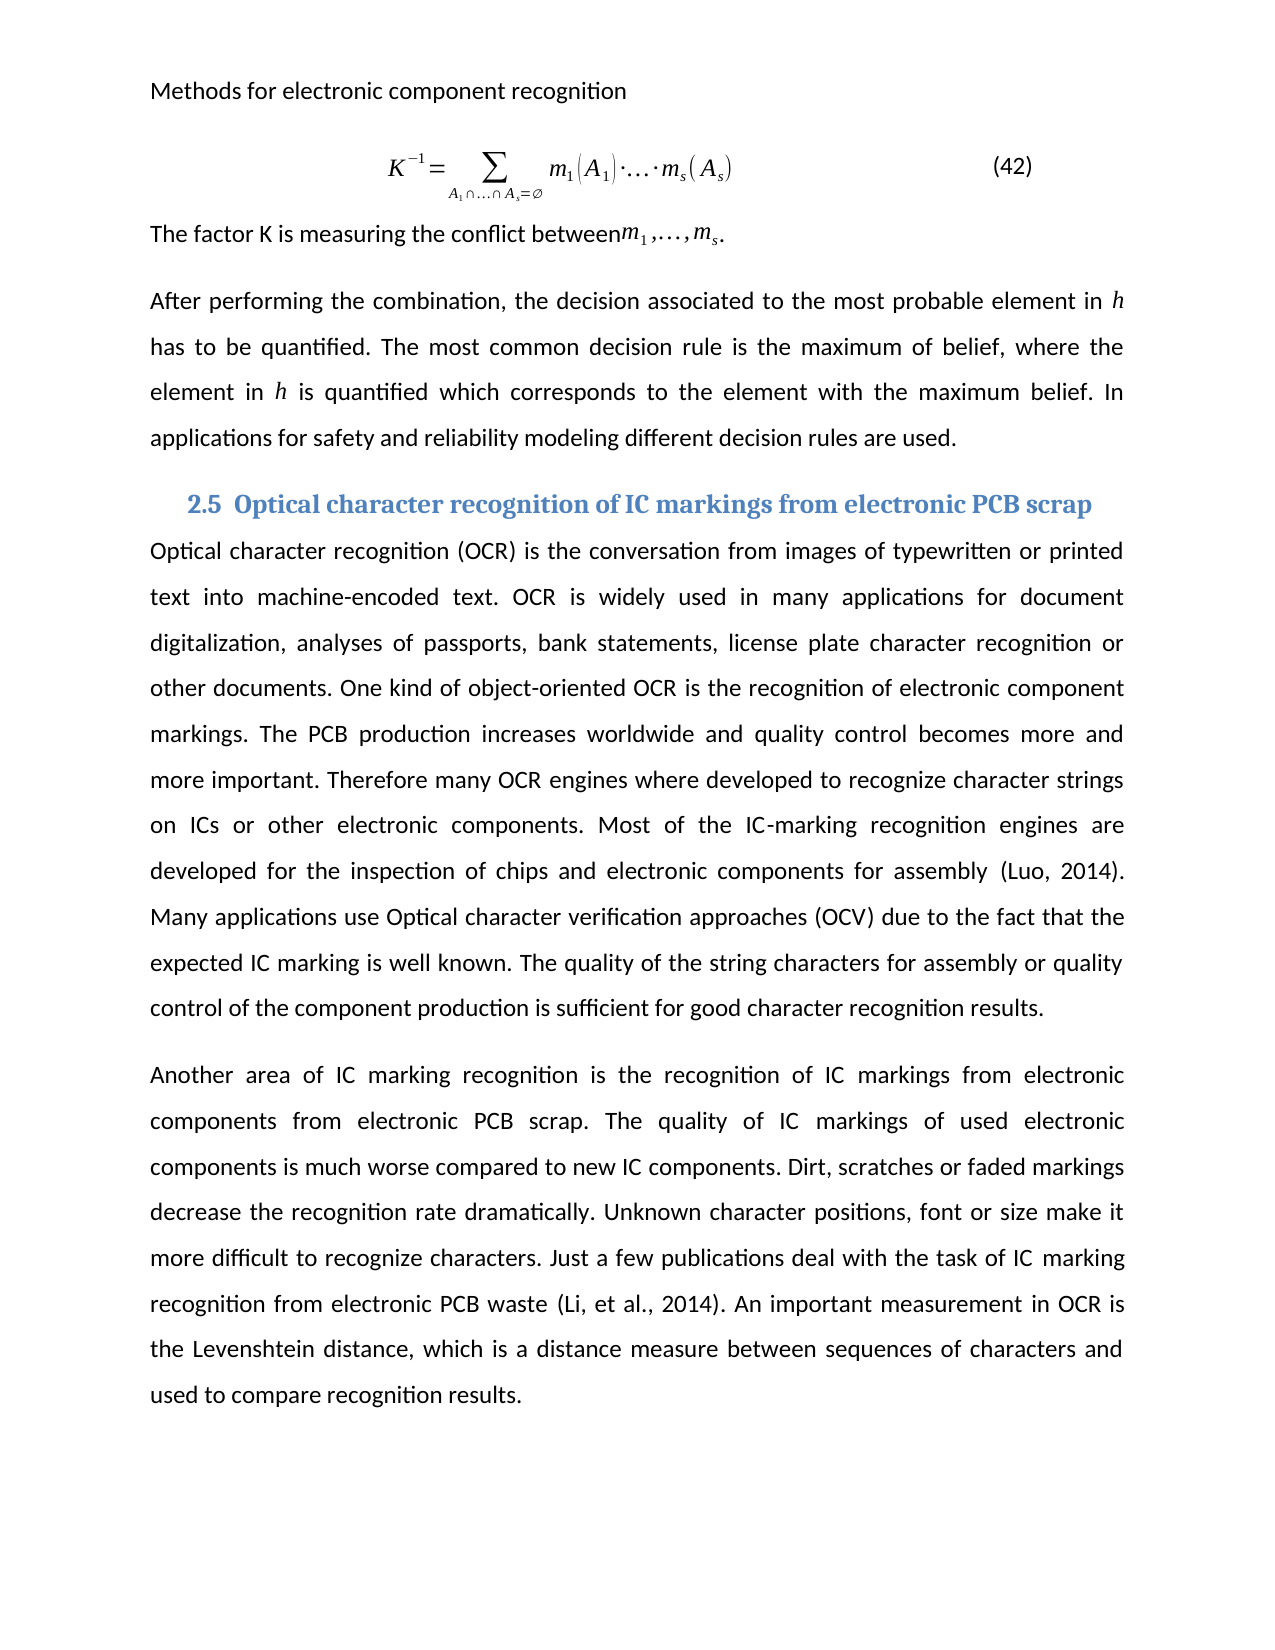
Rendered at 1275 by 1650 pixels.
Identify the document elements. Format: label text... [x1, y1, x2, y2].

text Optical character recognition (OCR) is the conversation from images of typewritten or printed text into machine-encoded text. OCR is widely used in many applications for document digitalization, analyses of passports, bank statements, license plate character recognition or other documents. One kind of object-oriented OCR is the recognition of electronic component markings. The PCB production increases worldwide and quality control becomes more and more important. Therefore many OCR engines where developed to recognize character strings on ICs or other electronic components. Most of the IC-marking recognition engines are developed for the inspection of chips and electronic components for assembly . Many applications use Optical character verification approaches (OCV) due to the fact that the expected IC marking is well known. The quality of the string characters for assembly or quality control of the component production is sufficient for good character recognition results. [150, 535, 1125, 1023]
text After performing the combination, the decision associated to the most probable element in has to be quantified. The most common decision rule is the maximum of belief, where the element in is quantified which corresponds to the element with the maximum belief. In applications for safety and reliability modeling different decision rules are used. [150, 285, 1125, 453]
text The factor K is measuring the conflict between. [150, 217, 1125, 249]
table_header [139, 150, 981, 217]
text Another area of IC marking recognition is the recognition of IC markings from electronic components from electronic PCB scrap. The quality of IC markings of used electronic components is much worse compared to new IC components. Dirt, scratches or faded markings decrease the recognition rate dramatically. Unknown character positions, font or size make it more difficult to recognize characters. Just a few publications deal with the task of IC marking recognition from electronic PCB waste . An important measurement in OCR is the Levenshtein distance, which is a distance measure between sequences of characters and used to compare recognition results. [150, 1059, 1125, 1410]
subtitle Optical character recognition of IC markings from electronic PCB scrap [187, 489, 1125, 520]
